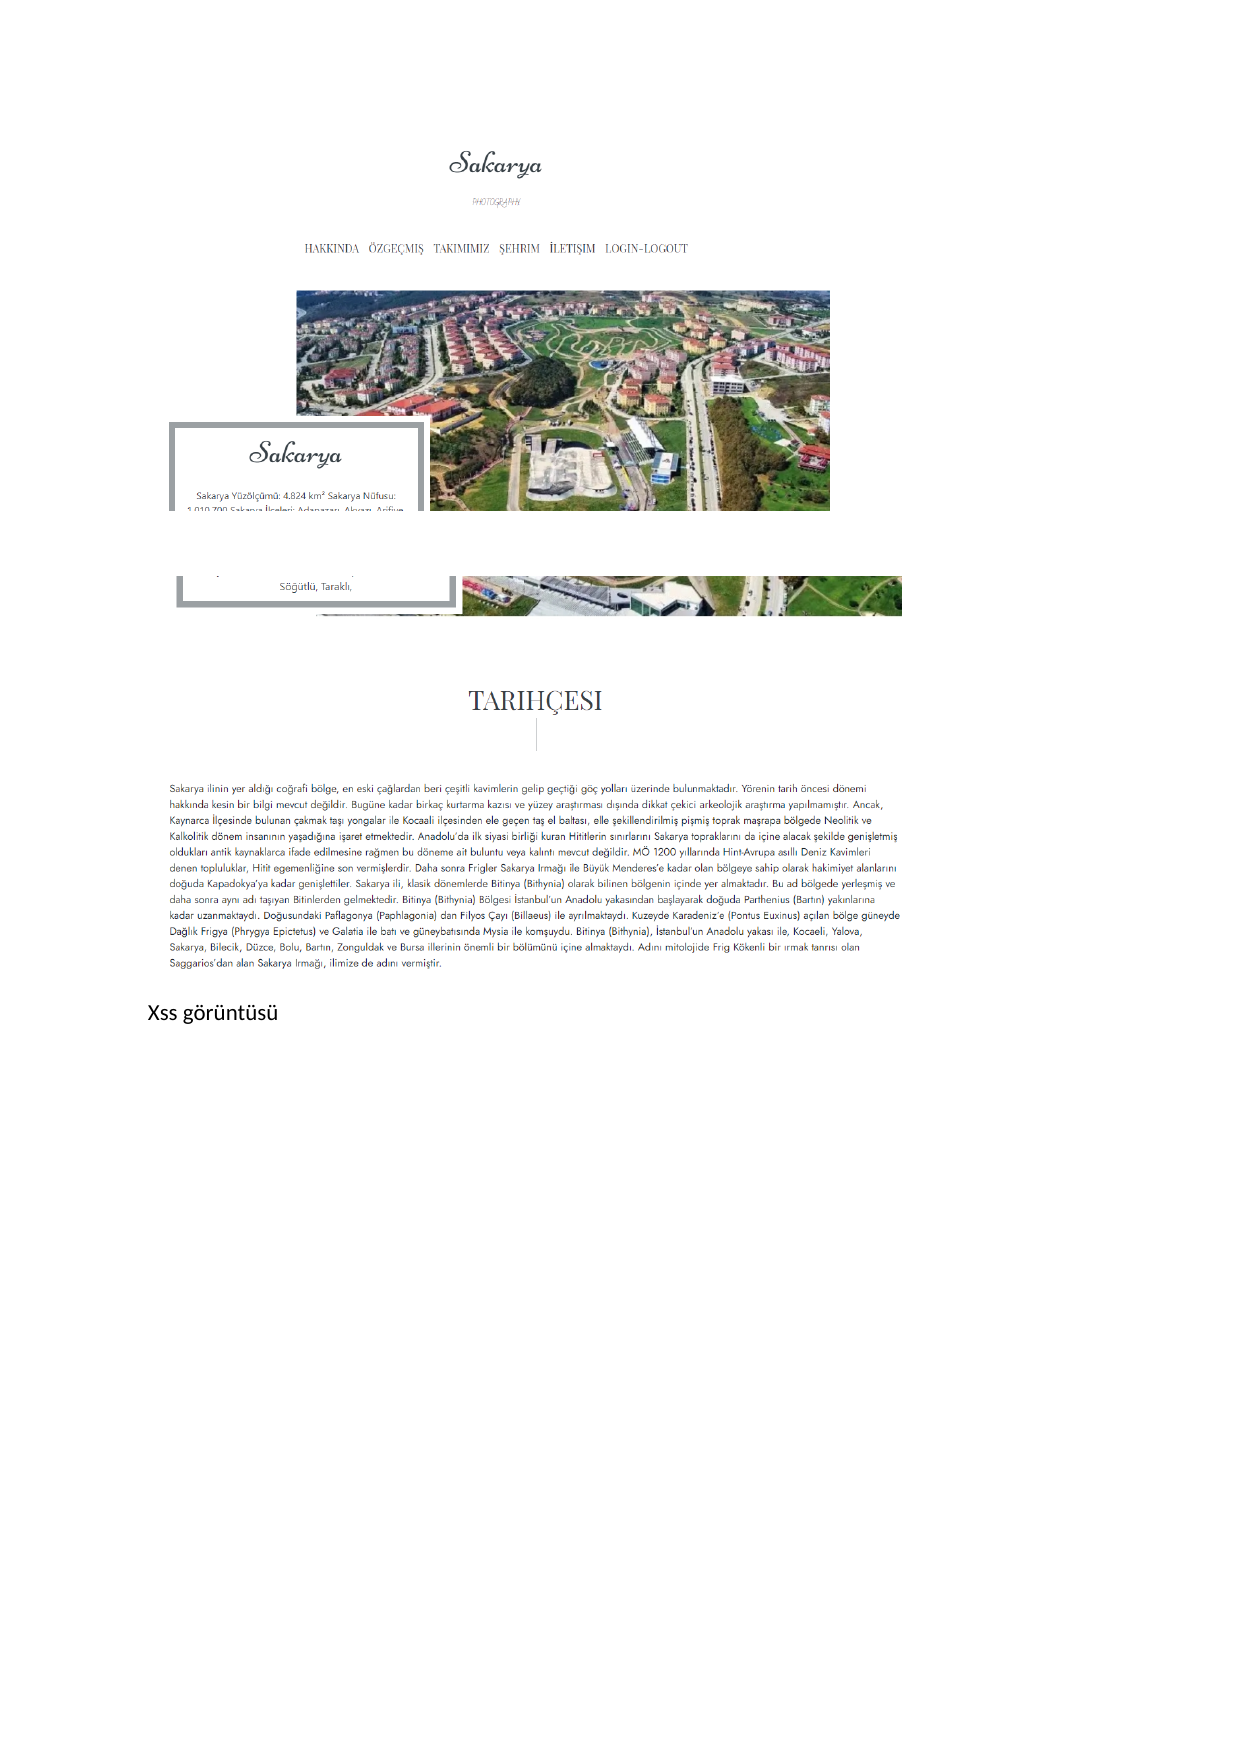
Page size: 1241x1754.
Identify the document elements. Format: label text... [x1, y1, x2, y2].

picture [147, 147, 869, 511]
text Xss görüntüsü [148, 998, 1093, 1026]
picture [147, 576, 935, 980]
